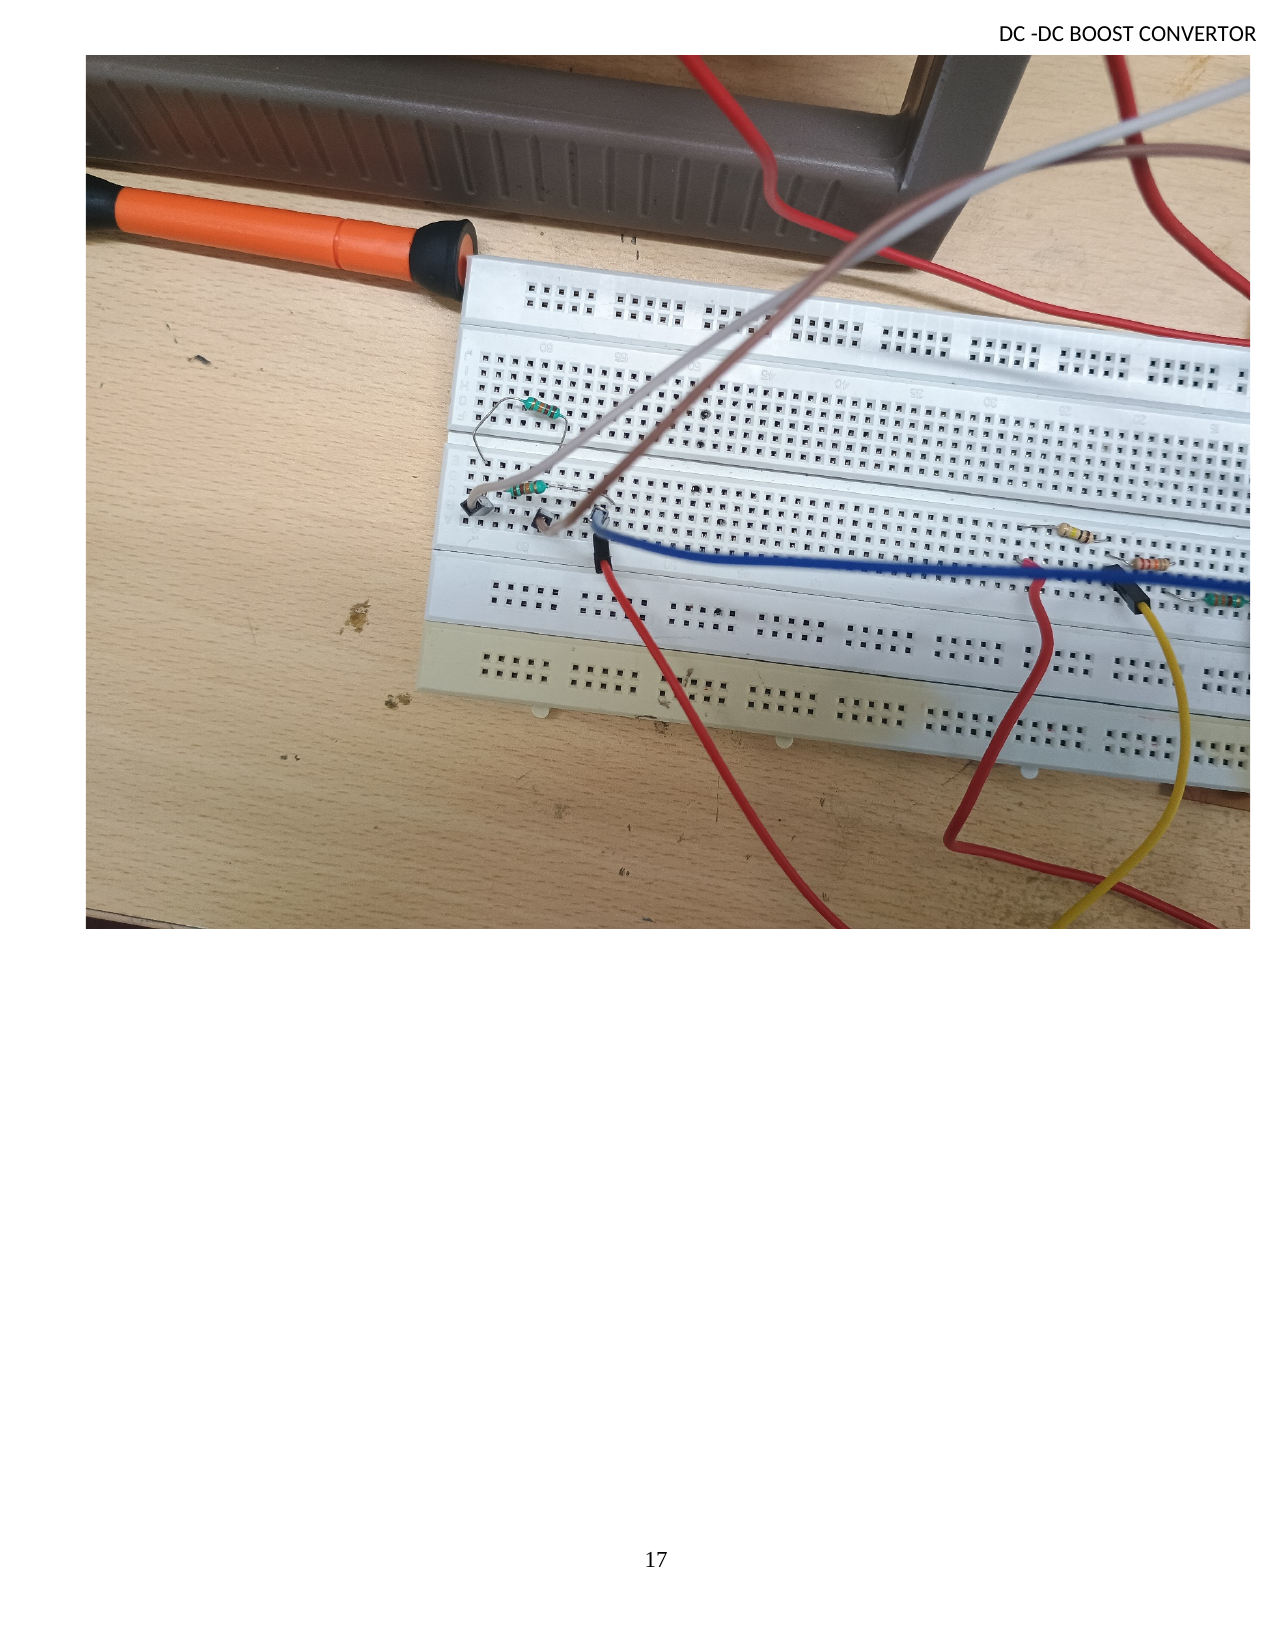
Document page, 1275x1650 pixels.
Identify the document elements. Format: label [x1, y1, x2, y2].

picture [85, 55, 1251, 929]
